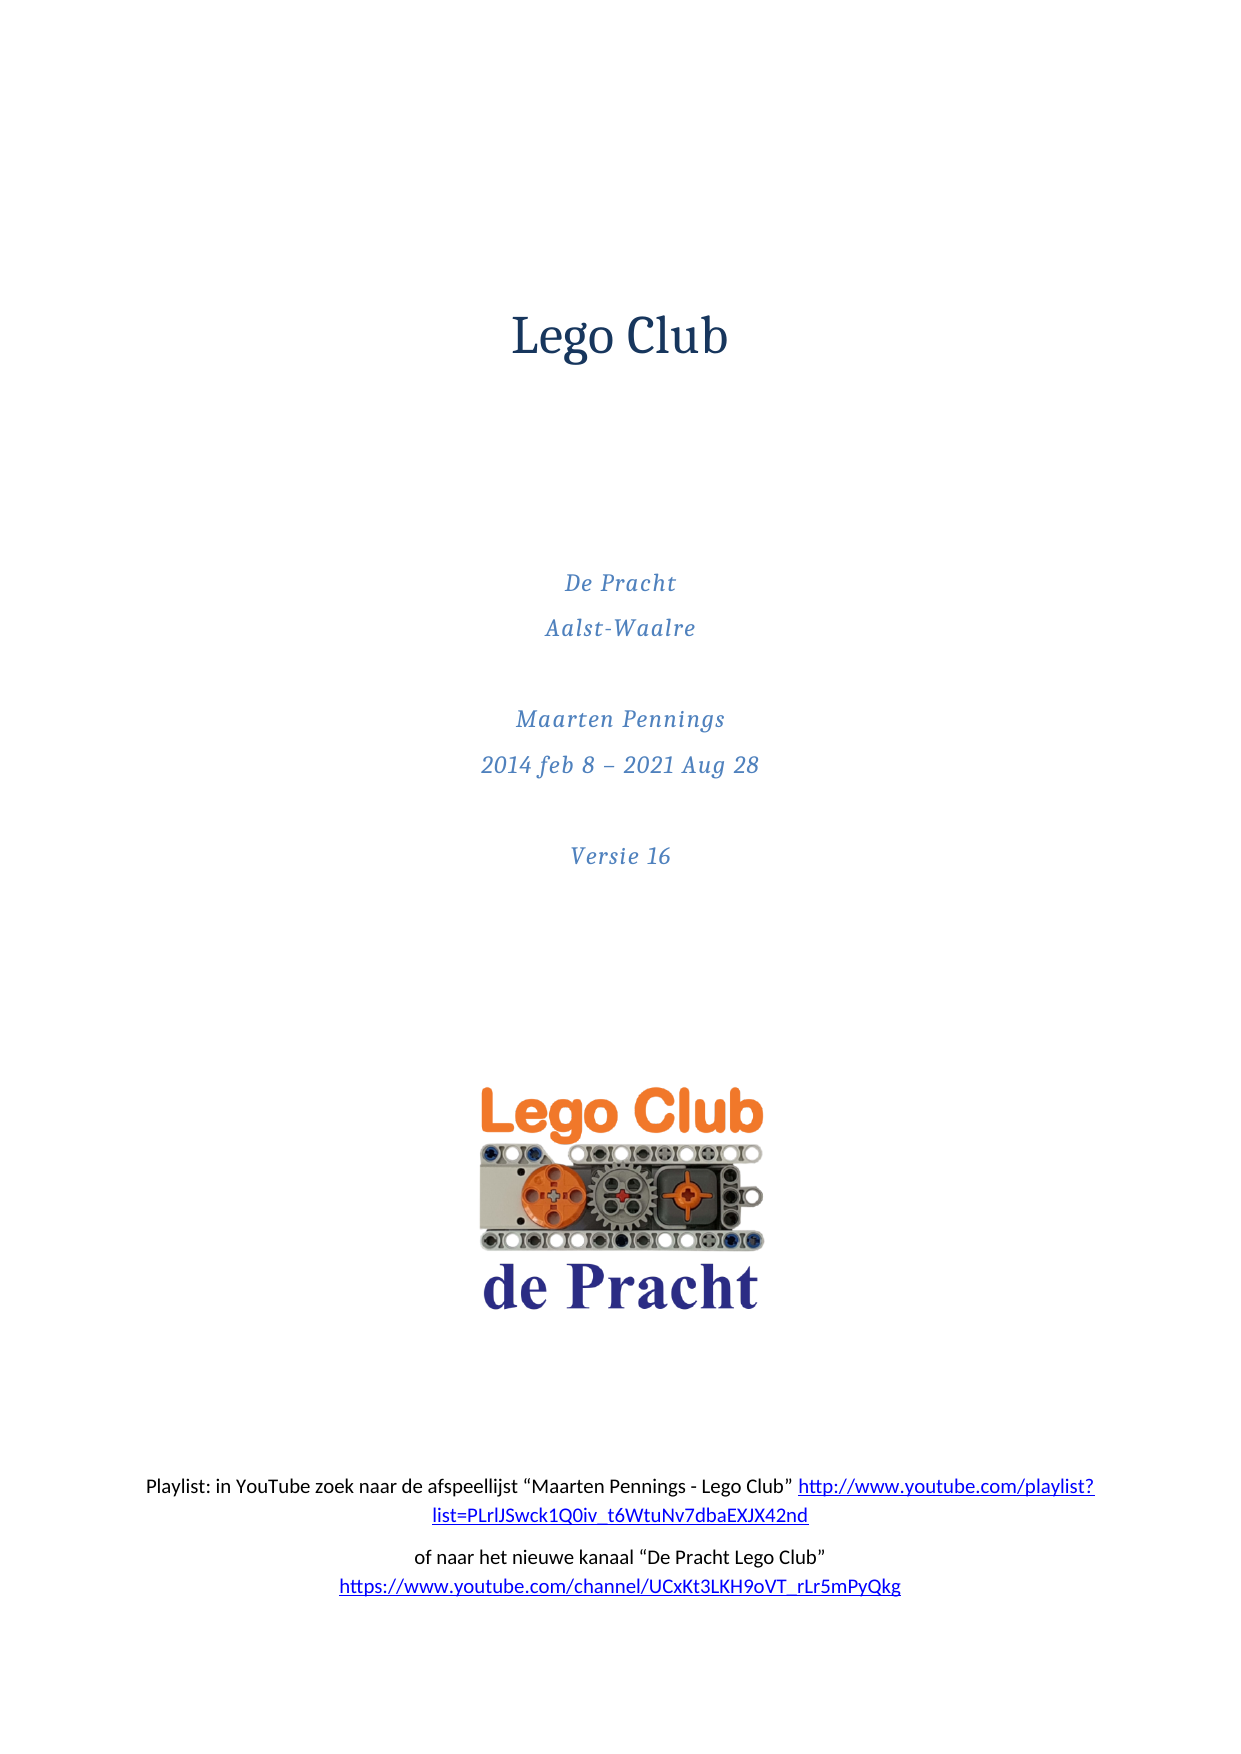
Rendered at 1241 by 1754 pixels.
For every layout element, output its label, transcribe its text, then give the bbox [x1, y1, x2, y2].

picture [470, 1069, 770, 1320]
text of naar het nieuwe kanaal “De Pracht Lego Club” https://www.youtube.com/channel/UCxKt3LKH9oVT_rLr5mPyQkg [112, 1544, 1128, 1598]
subtitle Maarten Pennings [112, 705, 1128, 734]
subtitle 2014 feb 8 – 2021 Aug 28 [112, 751, 1128, 779]
text Playlist: in YouTube zoek naar de afspeellijst “Maarten Pennings - Lego Club” http://www.youtube.com/playlist?list=PLrlJSwck1Q0iv_t6WtuNv7dbaEXJX42nd [112, 1473, 1128, 1528]
title Lego Club [112, 305, 1128, 367]
subtitle Versie 16 [112, 842, 1128, 871]
subtitle Aalst-Waalre [112, 614, 1128, 643]
subtitle De Pracht [112, 569, 1128, 597]
